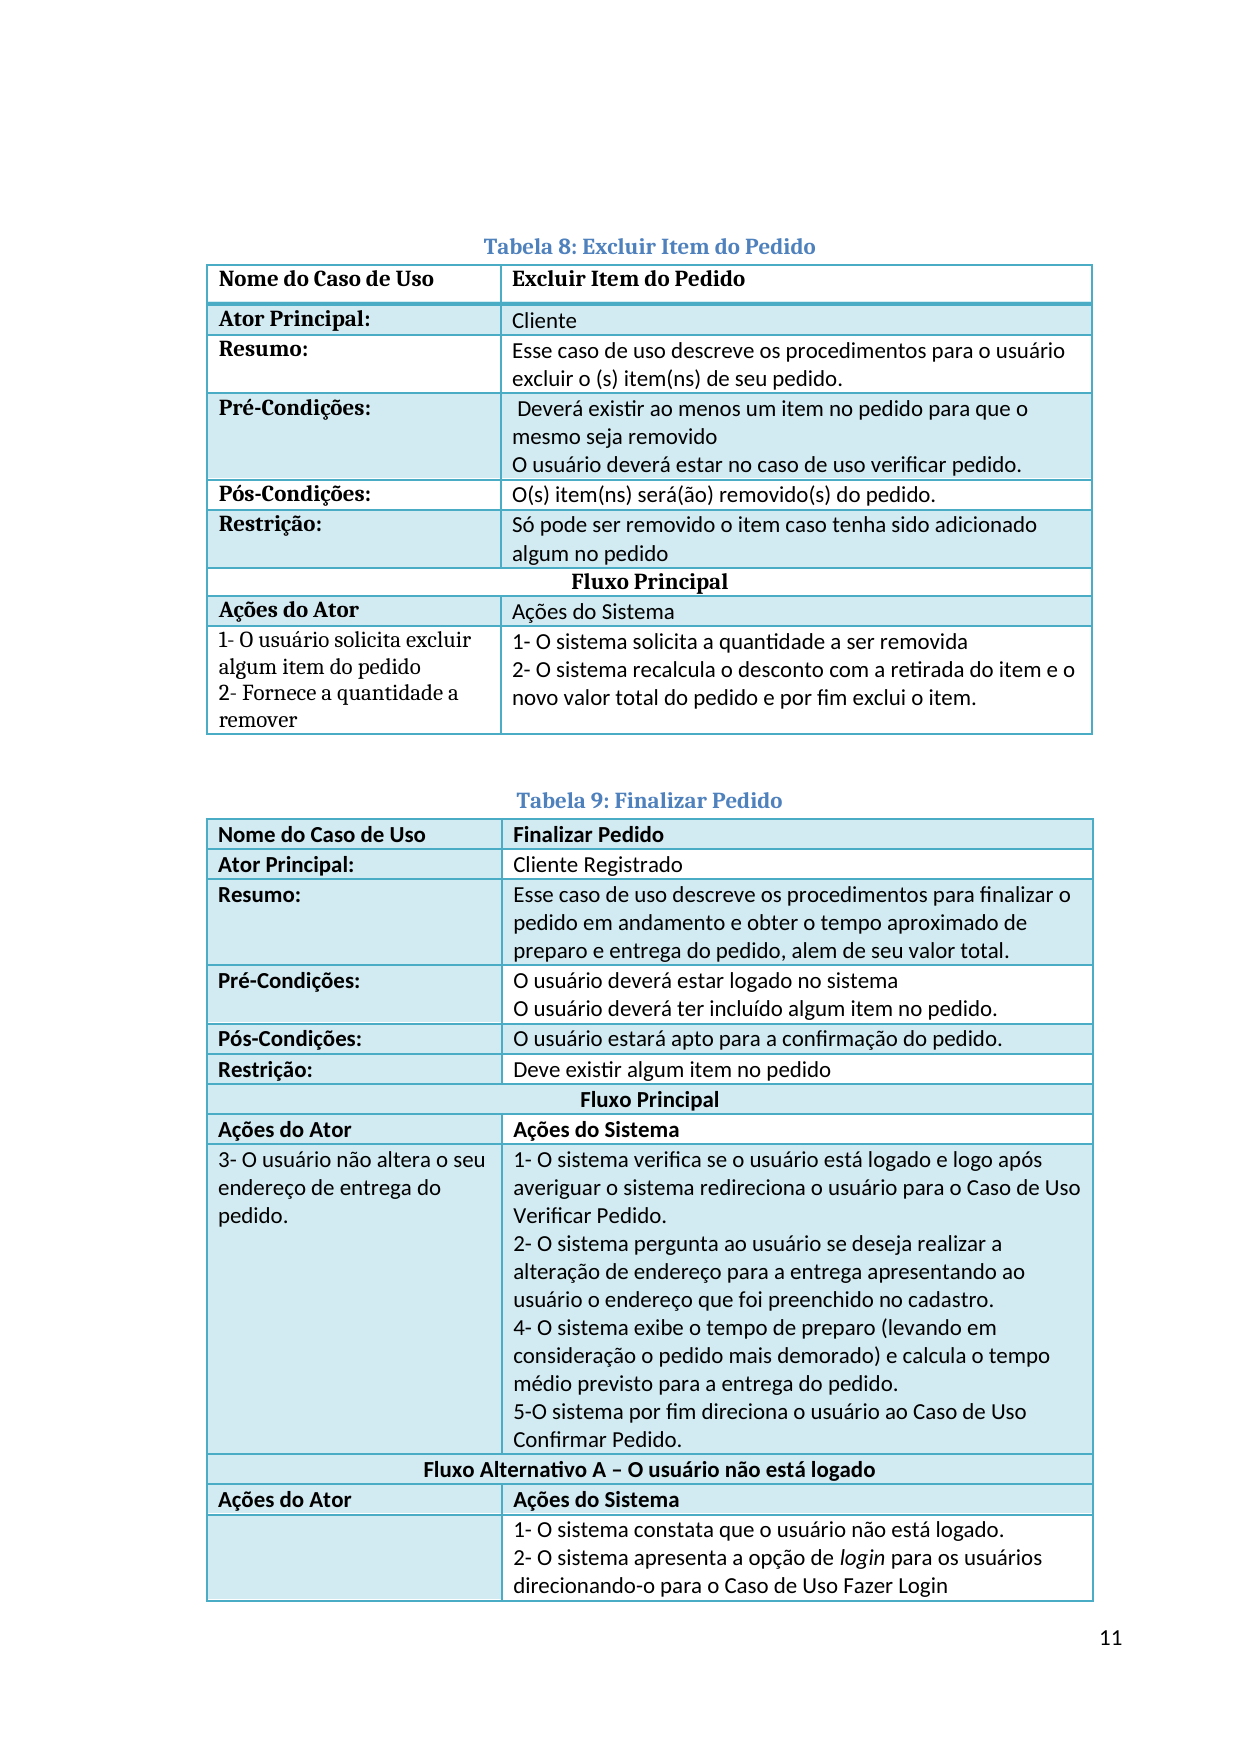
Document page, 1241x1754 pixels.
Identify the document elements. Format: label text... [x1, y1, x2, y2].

table_cell Ator Principal: [208, 850, 501, 878]
subtitle Tabela 8: Excluir Item do Pedido [177, 234, 1122, 260]
table_header Excluir Item do Pedido [502, 266, 1091, 301]
table_cell Pós-Condições: [208, 1025, 501, 1053]
table_cell Ações do Ator [208, 1485, 501, 1513]
table_cell 1- O sistema verifica se o usuário está logado e logo após averiguar o sistema redireciona o usuário para o Caso de Uso Verificar Pedido. 2- O sistema pergunta ao usuário se deseja realizar a alteração de endereço para a entrega apresentando ao usuário o endereço que foi preenchido no cadastro. 4- O sistema exibe o tempo de preparo (levando em consideração o pedido mais demorado) e calcula o tempo médio previsto para a entrega do pedido. 5-O sistema por fim direciona o usuário ao Caso de Uso Confirmar Pedido. [503, 1145, 1092, 1453]
table_cell O usuário estará apto para a confirmação do pedido. [503, 1025, 1092, 1053]
table_header Finalizar Pedido [503, 820, 1092, 848]
table_cell Cliente Registrado [503, 850, 1092, 878]
table_cell Fluxo Alternativo A – O usuário não está logado [208, 1455, 1092, 1483]
table_header Nome do Caso de Uso [208, 266, 500, 301]
table_cell Restrição: [208, 511, 500, 567]
table_cell Pós-Condições: [208, 481, 500, 508]
table_cell Só pode ser removido o item caso tenha sido adicionado algum no pedido [502, 511, 1091, 567]
table_cell Ações do Sistema [503, 1115, 1092, 1143]
table_cell Pré-Condições: [208, 966, 501, 1022]
table_cell 1- O usuário solicita excluir algum item do pedido 2- Fornece a quantidade a remover [208, 627, 500, 733]
table_cell Ações do Ator [208, 597, 500, 625]
table_cell [208, 1516, 501, 1599]
table_cell O usuário deverá estar logado no sistema O usuário deverá ter incluído algum item no pedido. [503, 966, 1092, 1022]
table_cell O(s) item(ns) será(ão) removido(s) do pedido. [502, 481, 1091, 508]
table_cell Esse caso de uso descreve os procedimentos para finalizar o pedido em andamento e obter o tempo aproximado de preparo e entrega do pedido, alem de seu valor total. [503, 880, 1092, 964]
table_cell Ações do Sistema [503, 1485, 1092, 1513]
table_cell Deve existir algum item no pedido [503, 1055, 1092, 1083]
table_cell Ator Principal: [208, 306, 500, 334]
table_cell Esse caso de uso descreve os procedimentos para o usuário excluir o (s) item(ns) de seu pedido. [502, 336, 1091, 392]
table_cell Restrição: [208, 1055, 501, 1083]
table_cell Cliente [502, 306, 1091, 334]
table_cell Fluxo Principal [208, 1085, 1092, 1113]
table_cell Ações do Ator [208, 1115, 501, 1143]
table_cell Ações do Sistema [502, 597, 1091, 625]
table_cell Pré-Condições: [208, 394, 500, 478]
table_cell 1- O sistema solicita a quantidade a ser removida 2- O sistema recalcula o desconto com a retirada do item e o novo valor total do pedido e por fim exclui o item. [502, 627, 1091, 733]
table_cell Resumo: [208, 880, 501, 964]
table_cell 3- O usuário não altera o seu endereço de entrega do pedido. [208, 1145, 501, 1453]
table_cell Resumo: [208, 336, 500, 392]
table_cell Fluxo Principal [208, 569, 1091, 595]
table_cell Deverá existir ao menos um item no pedido para que o mesmo seja removido O usuário deverá estar no caso de uso verificar pedido. [502, 394, 1091, 478]
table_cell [503, 1516, 1092, 1599]
subtitle Tabela 9: Finalizar Pedido [177, 788, 1122, 814]
table_header Nome do Caso de Uso [208, 820, 501, 848]
